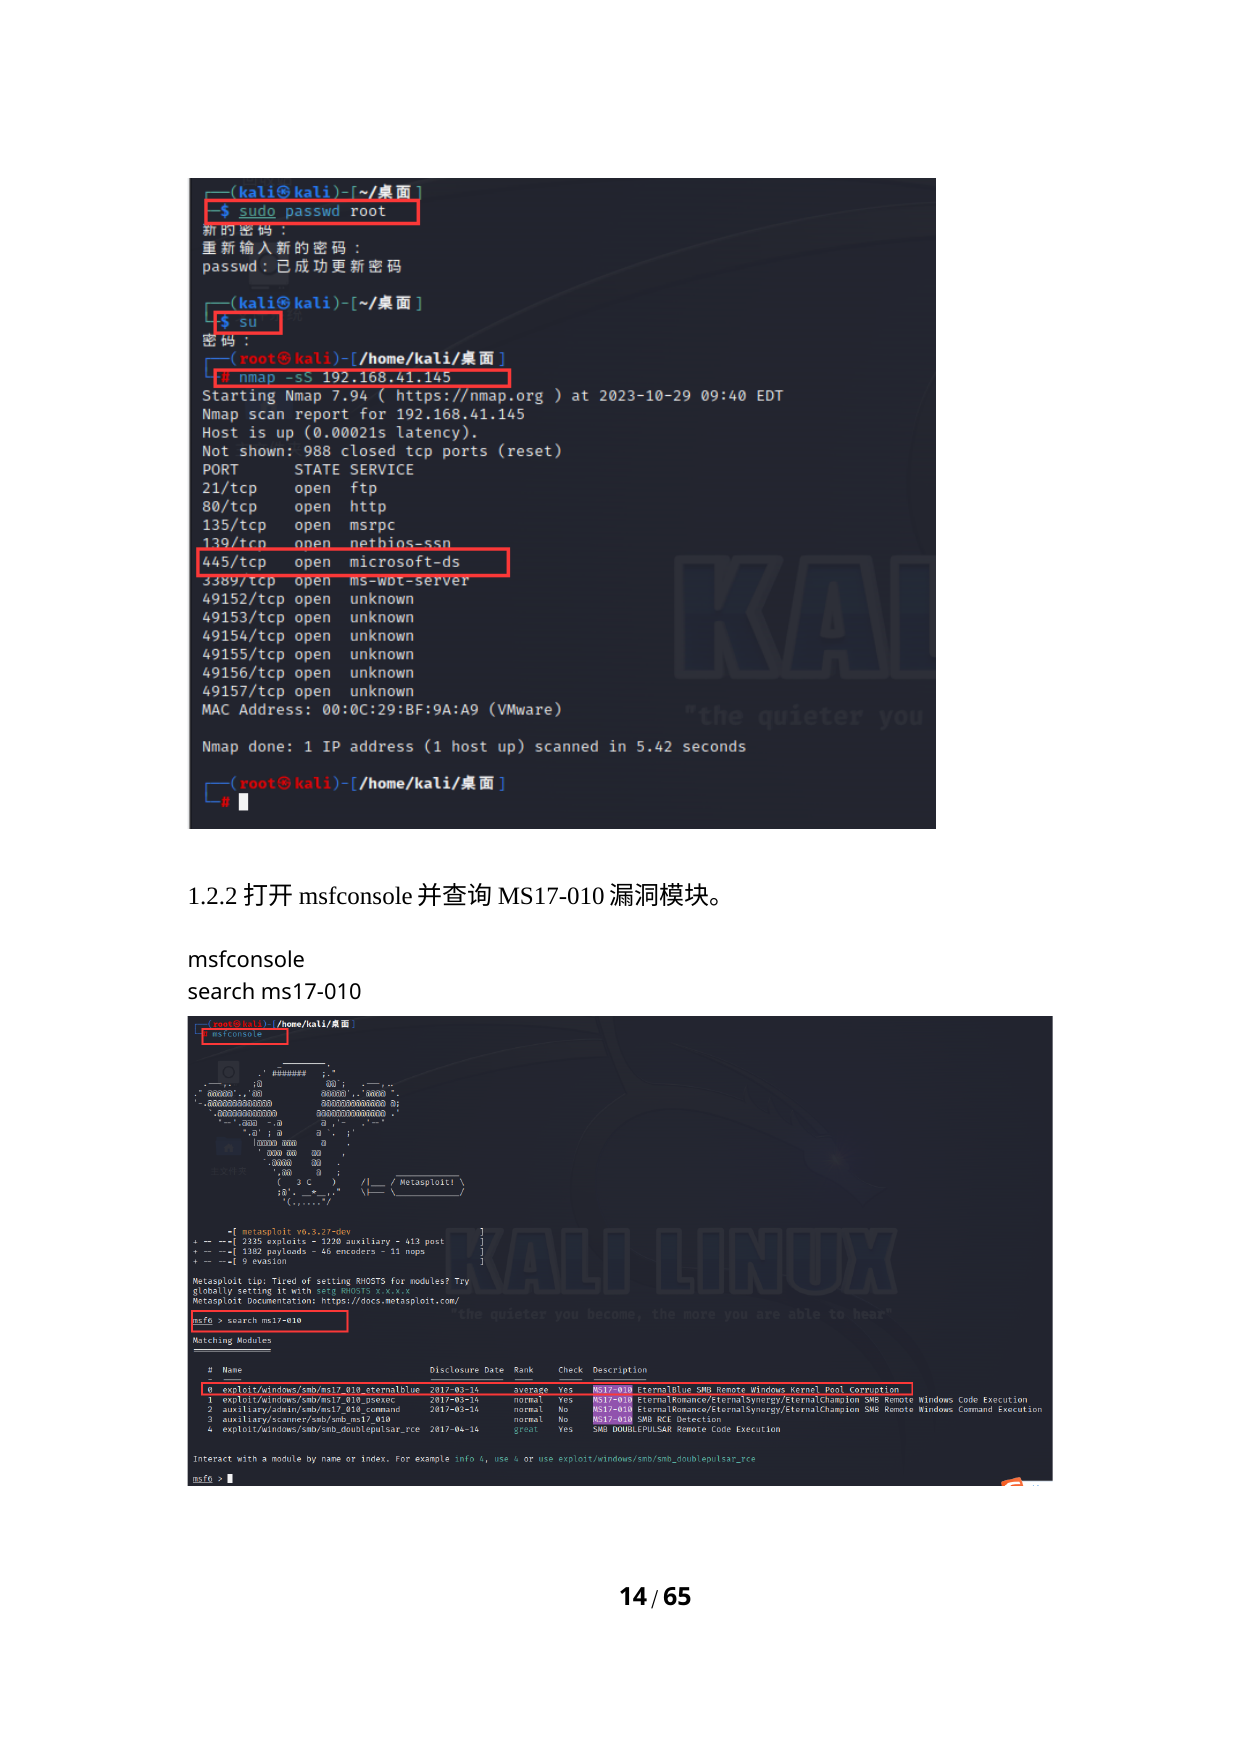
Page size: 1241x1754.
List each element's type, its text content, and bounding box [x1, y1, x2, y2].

text search ms17-010 [187, 975, 1053, 1007]
picture [187, 1016, 1053, 1486]
picture [187, 178, 936, 829]
text msfconsole [187, 942, 1053, 975]
subtitle 打开msfconsole并查询MS17-010漏洞模块。 [187, 861, 1053, 926]
